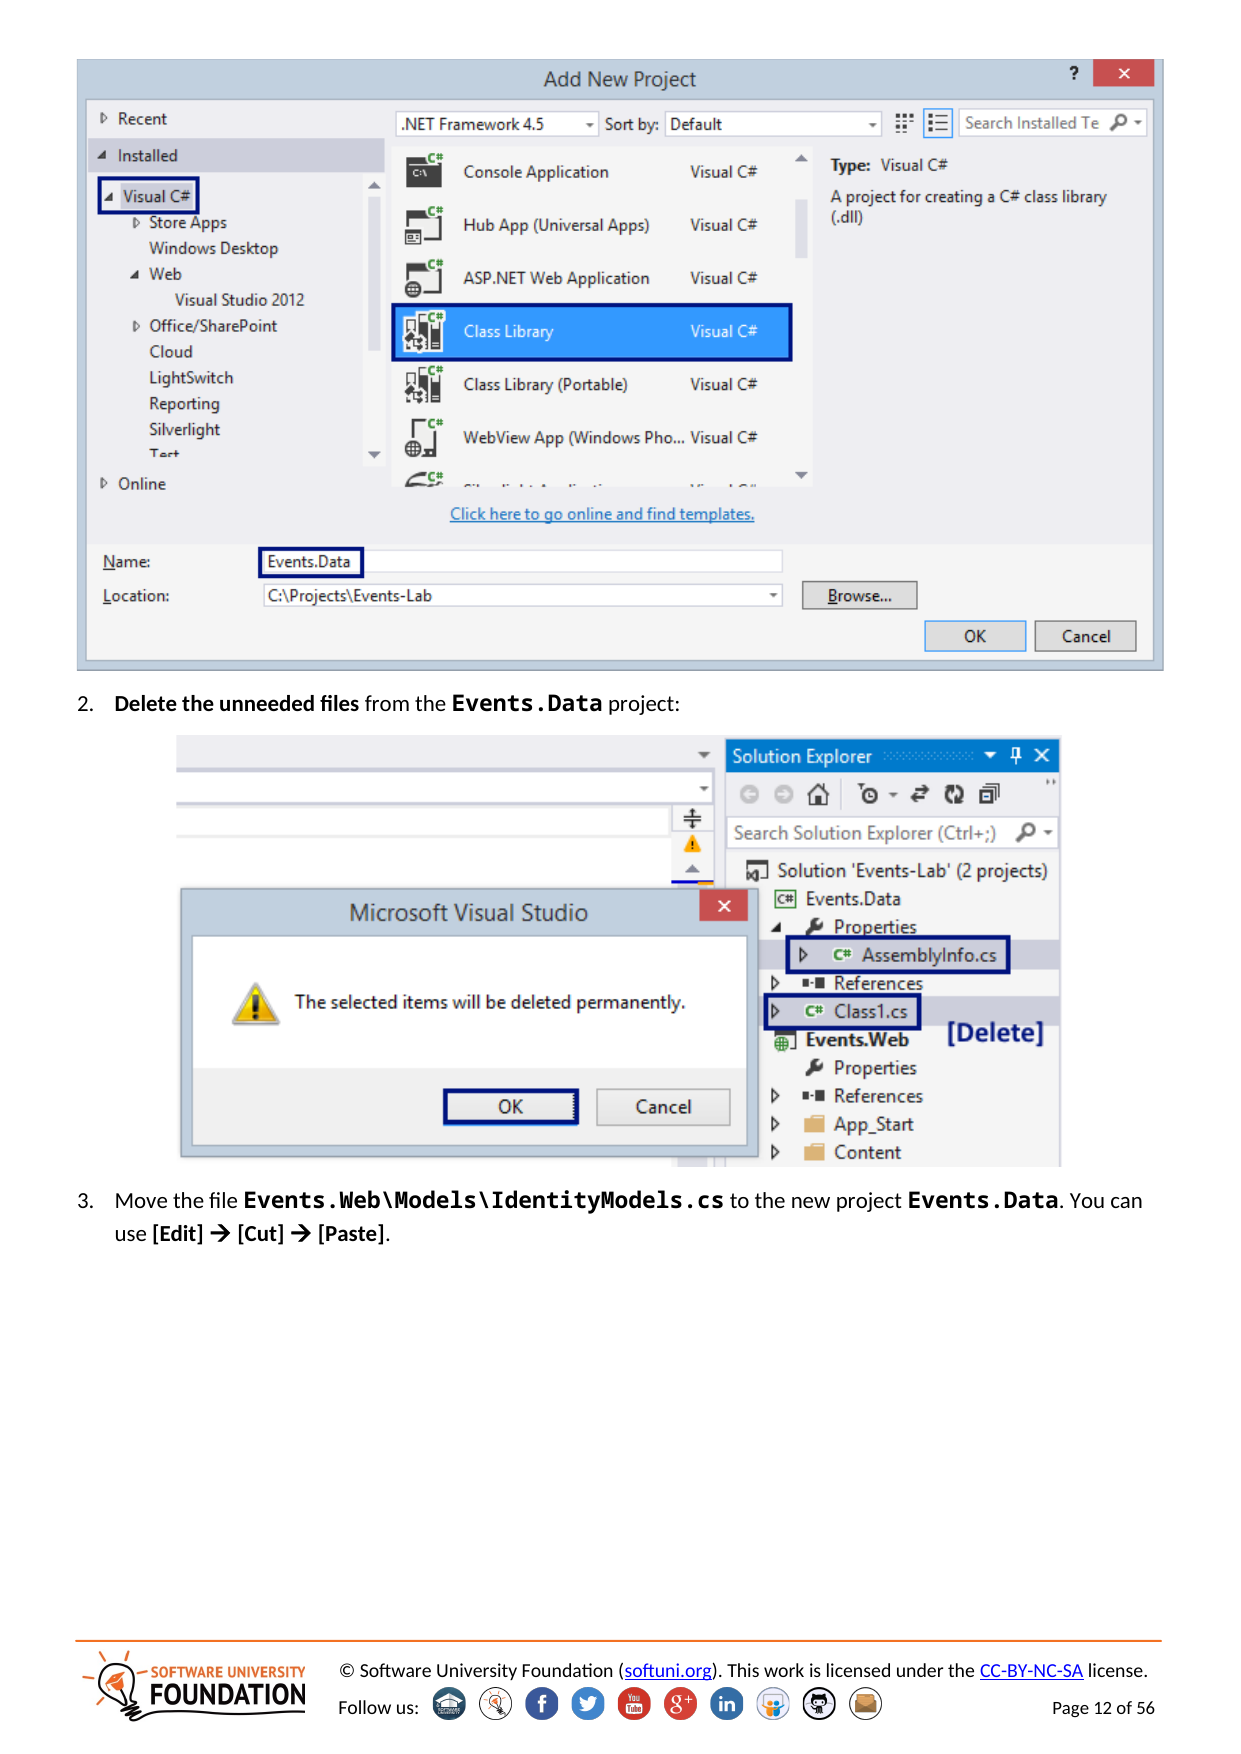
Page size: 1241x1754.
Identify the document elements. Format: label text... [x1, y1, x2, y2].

picture [664, 1687, 697, 1720]
picture [525, 1687, 559, 1720]
picture [756, 1687, 790, 1720]
picture [571, 1687, 605, 1720]
list Delete the unneeded files from the Events.Data project: [77, 687, 1163, 718]
picture [76, 59, 1164, 671]
picture [479, 1687, 512, 1720]
picture [710, 1687, 744, 1720]
list Move the file Events.Web\Models\IdentityModels.cs to the new project Events.Data. You can use [Edit] [Cut] [Paste]. [77, 1183, 1163, 1247]
picture [849, 1687, 882, 1720]
picture [176, 735, 1064, 1167]
picture [432, 1687, 466, 1720]
picture [81, 1649, 305, 1722]
picture [617, 1687, 651, 1720]
picture [802, 1687, 836, 1720]
